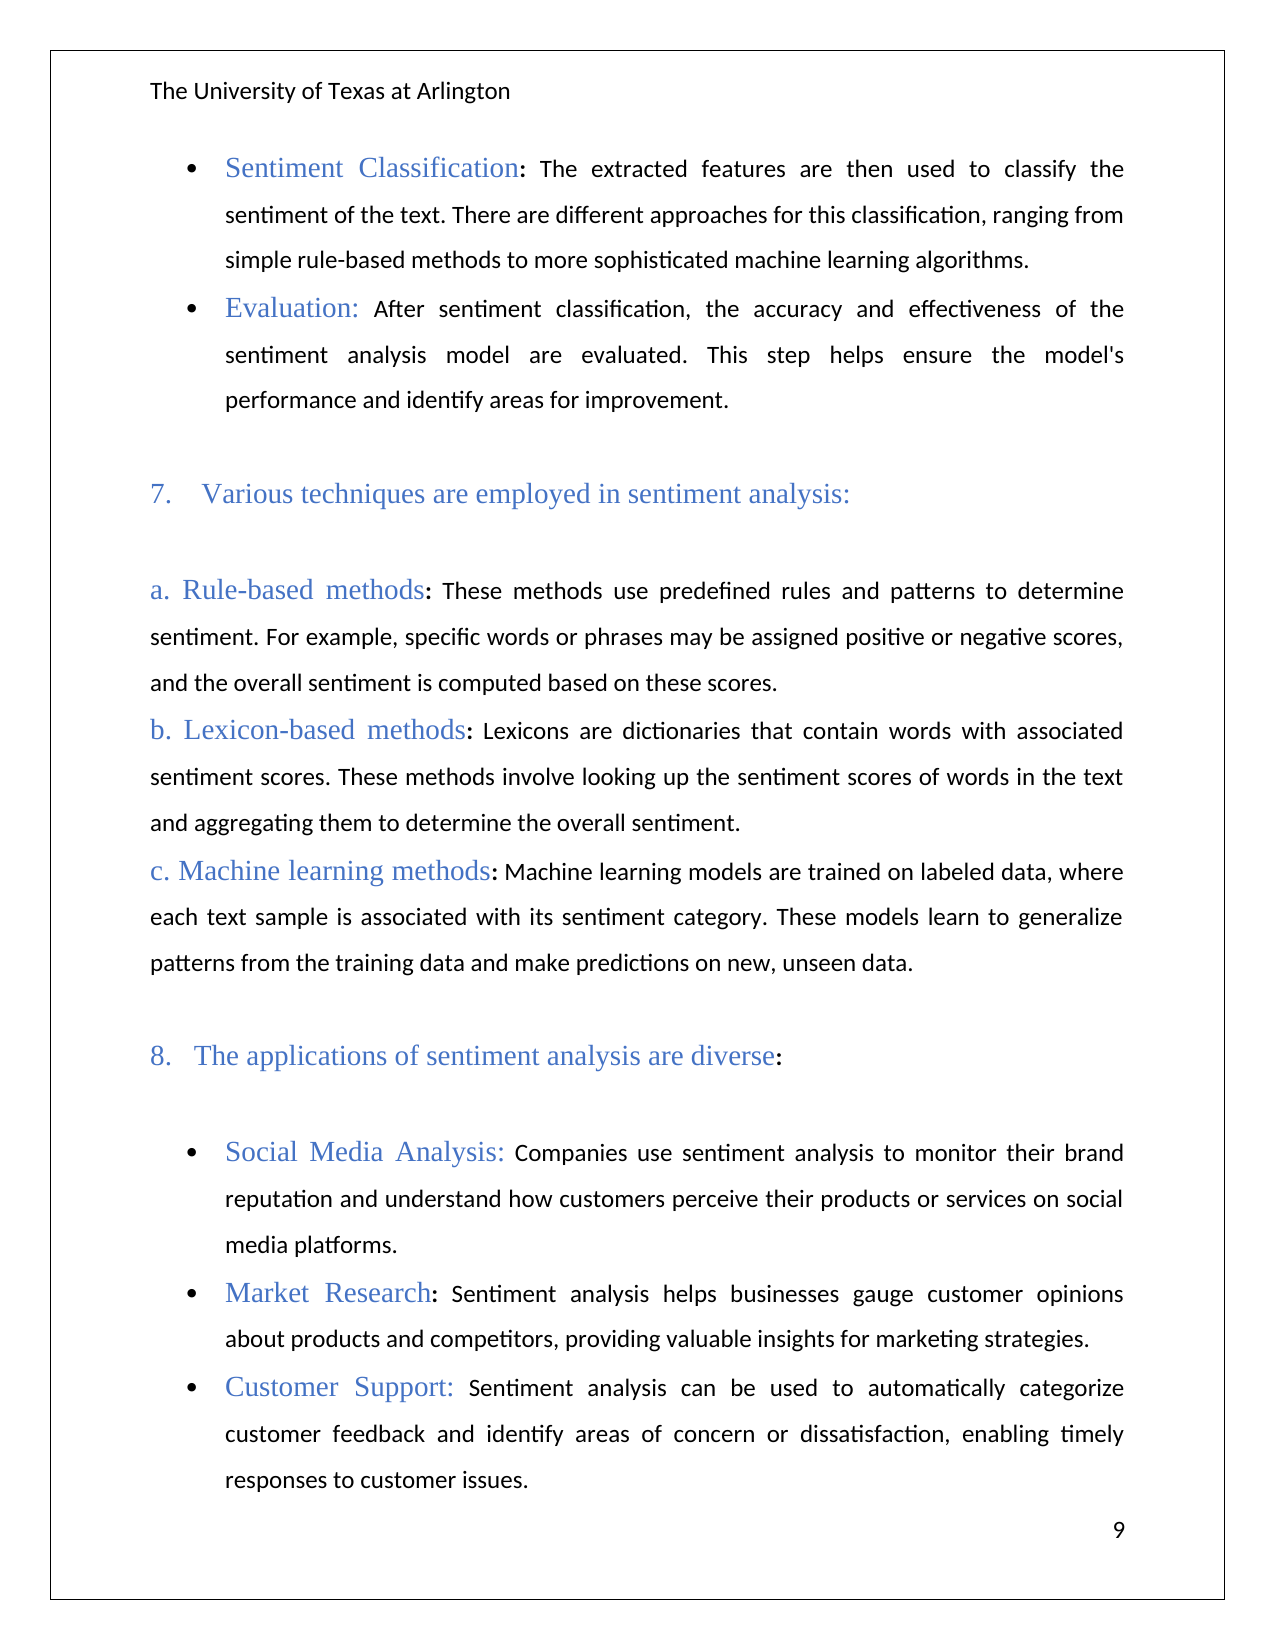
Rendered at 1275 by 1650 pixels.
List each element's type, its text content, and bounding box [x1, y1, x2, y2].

list Market Research: Sentiment analysis helps businesses gauge customer opinions about products and competitors, providing valuable insights for marketing strategies. [187, 1275, 1125, 1354]
text c. Machine learning methods: Machine learning models are trained on labeled data, where each text sample is associated with its sentiment category. These models learn to generalize patterns from the training data and make predictions on new, unseen data. [150, 853, 1125, 978]
list Evaluation: After sentiment classification, the accuracy and effectiveness of the sentiment analysis model are evaluated. This step helps ensure the model's performance and identify areas for improvement. [187, 290, 1125, 415]
text 7. Various techniques are employed in sentiment analysis: [150, 476, 1125, 510]
text a. Rule-based methods: These methods use predefined rules and patterns to determine sentiment. For example, specific words or phrases may be assigned positive or negative scores, and the overall sentiment is computed based on these scores. [150, 572, 1125, 697]
text 8. The applications of sentiment analysis are diverse: [150, 1038, 1125, 1072]
list Social Media Analysis: Companies use sentiment analysis to monitor their brand reputation and understand how customers perceive their products or services on social media platforms. [187, 1134, 1125, 1259]
list Sentiment Classification: The extracted features are then used to classify the sentiment of the text. There are different approaches for this classification, ranging from simple rule-based methods to more sophisticated machine learning algorithms. [187, 150, 1125, 275]
list Customer Support: Sentiment analysis can be used to automatically categorize customer feedback and identify areas of concern or dissatisfaction, enabling timely responses to customer issues. [187, 1369, 1125, 1494]
text b. Lexicon-based methods: Lexicons are dictionaries that contain words with associated sentiment scores. These methods involve looking up the sentiment scores of words in the text and aggregating them to determine the overall sentiment. [150, 712, 1125, 837]
